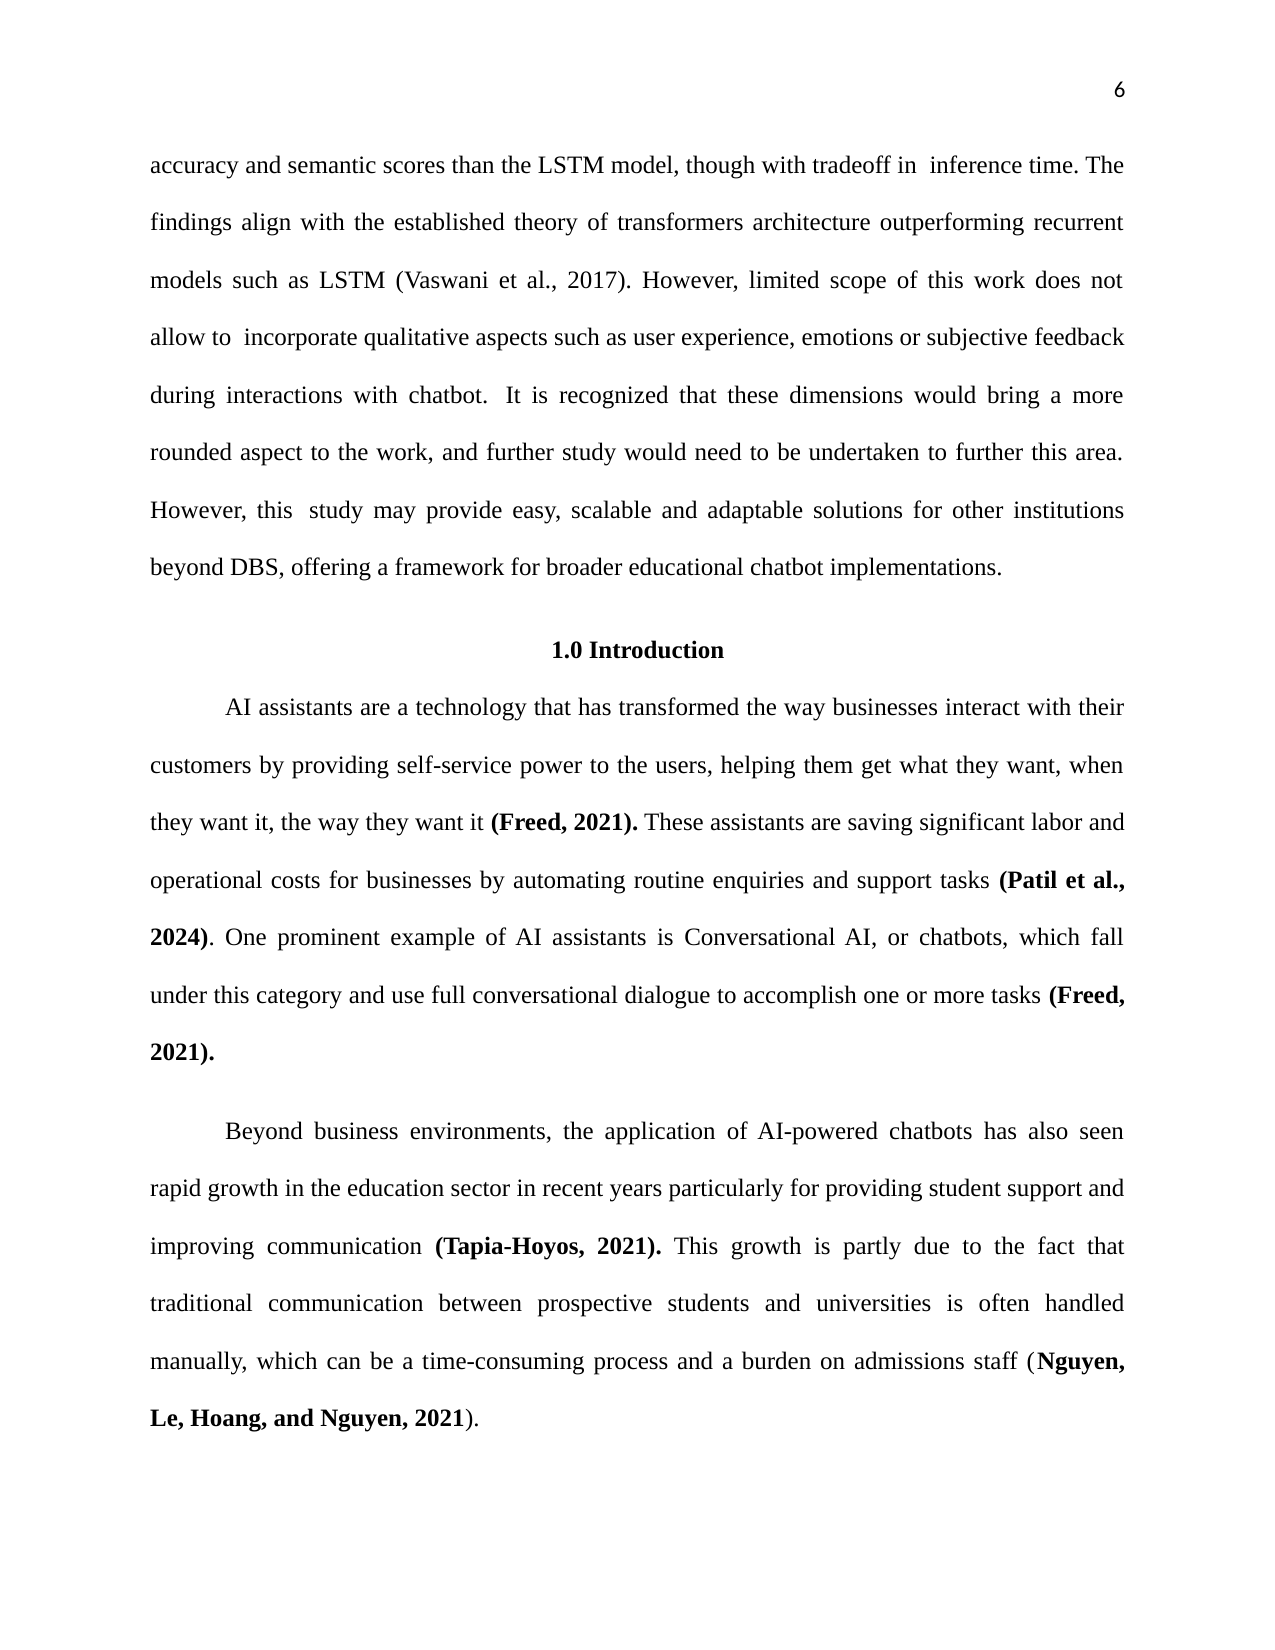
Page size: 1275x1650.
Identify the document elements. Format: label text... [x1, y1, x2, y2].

text AI assistants are a technology that has transformed the way businesses interact with their customers by providing self-service power to the users, helping them get what they want, when they want it, the way they want it (Freed, 2021). These assistants are saving significant labor and operational costs for businesses by automating routine enquiries and support tasks (Patil et al., 2024). One prominent example of AI assistants is Conversational AI, or chatbots, which fall under this category and use full conversational dialogue to accomplish one or more tasks (Freed, 2021). [150, 692, 1125, 1066]
text Beyond business environments, the application of AI-powered chatbots has also seen rapid growth in the education sector in recent years particularly for providing student support and improving communication (Tapia-Hoyos, 2021). This growth is partly due to the fact that traditional communication between prospective students and universities is often handled manually, which can be a time-consuming process and a burden on admissions staff (Nguyen, Le, Hoang, and Nguyen, 2021). [150, 1116, 1125, 1432]
subtitle 1.0 Introduction [150, 635, 1125, 664]
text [150, 150, 1125, 581]
